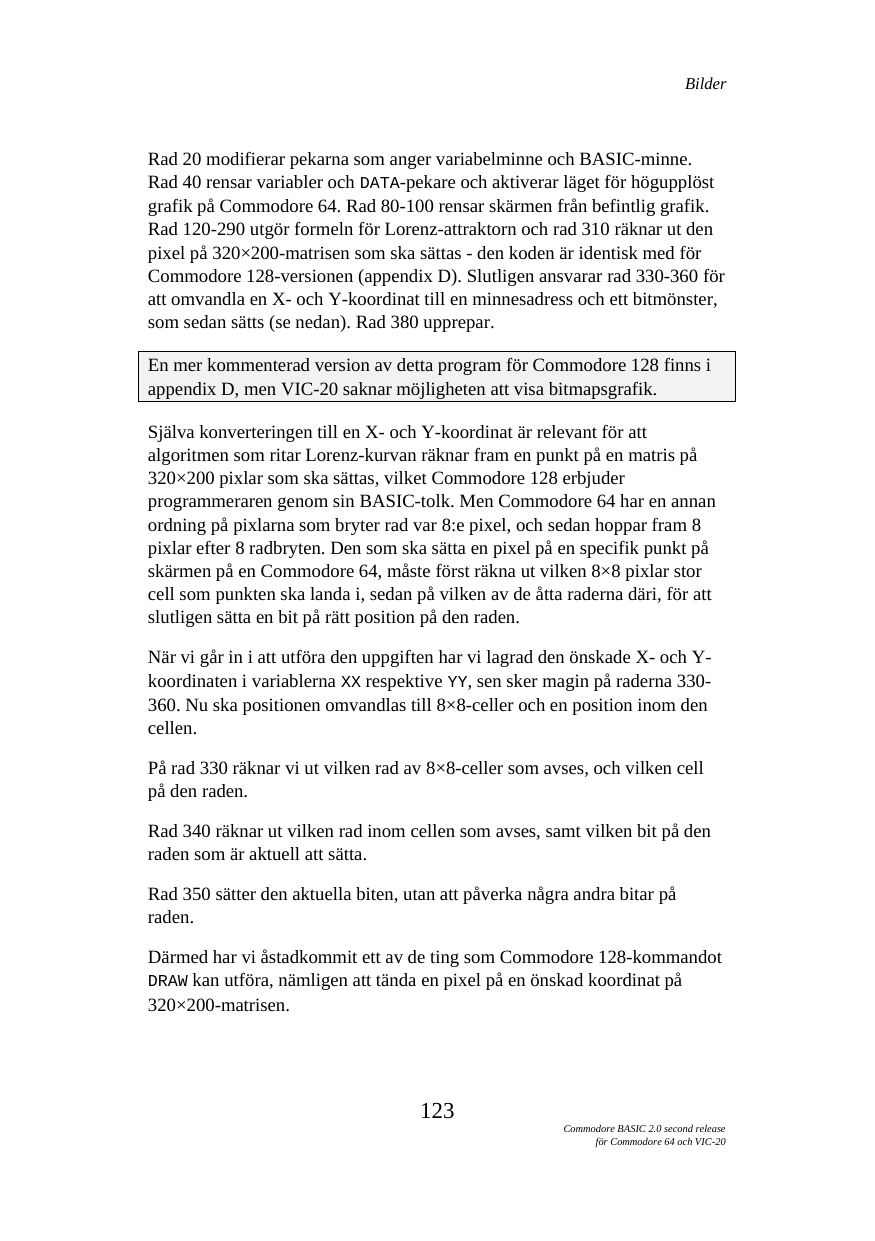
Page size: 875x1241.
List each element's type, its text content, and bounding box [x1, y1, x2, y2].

text Rad 350 sätter den aktuella biten, utan att påverka några andra bitar på raden. [148, 883, 726, 928]
text Själva konverteringen till en X- och Y-koordinat är relevant för att algoritmen som ritar Lorenz-kurvan räknar fram en punkt på en matris på 320×200 pixlar som ska sättas, vilket Commodore 128 erbjuder programmeraren genom sin BASIC-tolk. Men Commodore 64 har en annan ordning på pixlarna som bryter rad var 8:e pixel, och sedan hoppar fram 8 pixlar efter 8 radbryten. Den som ska sätta en pixel på en specifik punkt på skärmen på en Commodore 64, måste först räkna ut vilken 8×8 pixlar stor cell som punkten ska landa i, sedan på vilken av de åtta raderna däri, för att slutligen sätta en bit på rätt position på den raden. [148, 421, 726, 628]
text Rad 20 modifierar pekarna som anger variabelminne och BASIC-minne. Rad 40 rensar variabler och DATA-pekare och aktiverar läget för högupplöst grafik på Commodore 64. Rad 80-100 rensar skärmen från befintlig grafik. Rad 120-290 utgör formeln för Lorenz-attraktorn och rad 310 räknar ut den pixel på 320×200-matrisen som ska sättas - den koden är identisk med för Commodore 128-versionen (appendix D). Slutligen ansvarar rad 330-360 för att omvandla en X- och Y-koordinat till en minnesadress och ett bitmönster, som sedan sätts (se nedan). Rad 380 upprepar. [148, 148, 726, 333]
text En mer kommenterad version av detta program för Commodore 128 finns i appendix D, men VIC-20 saknar möjligheten att visa bitmapsgrafik. [139, 352, 735, 401]
text Rad 340 räknar ut vilken rad inom cellen som avses, samt vilken bit på den raden som är aktuell att sätta. [148, 820, 726, 865]
text På rad 330 räknar vi ut vilken rad av 8×8-celler som avses, och vilken cell på den raden. [148, 757, 726, 802]
text Därmed har vi åstadkommit ett av de ting som Commodore 128-kommandot DRAW kan utföra, nämligen att tända en pixel på en önskad koordinat på 320×200-matrisen. [148, 946, 726, 1015]
text När vi går in i att utföra den uppgiften har vi lagrad den önskade X- och Y-koordinaten i variablerna XX respektive YY, sen sker magin på raderna 330-360. Nu ska positionen omvandlas till 8×8-celler och en position inom den cellen. [148, 646, 726, 738]
